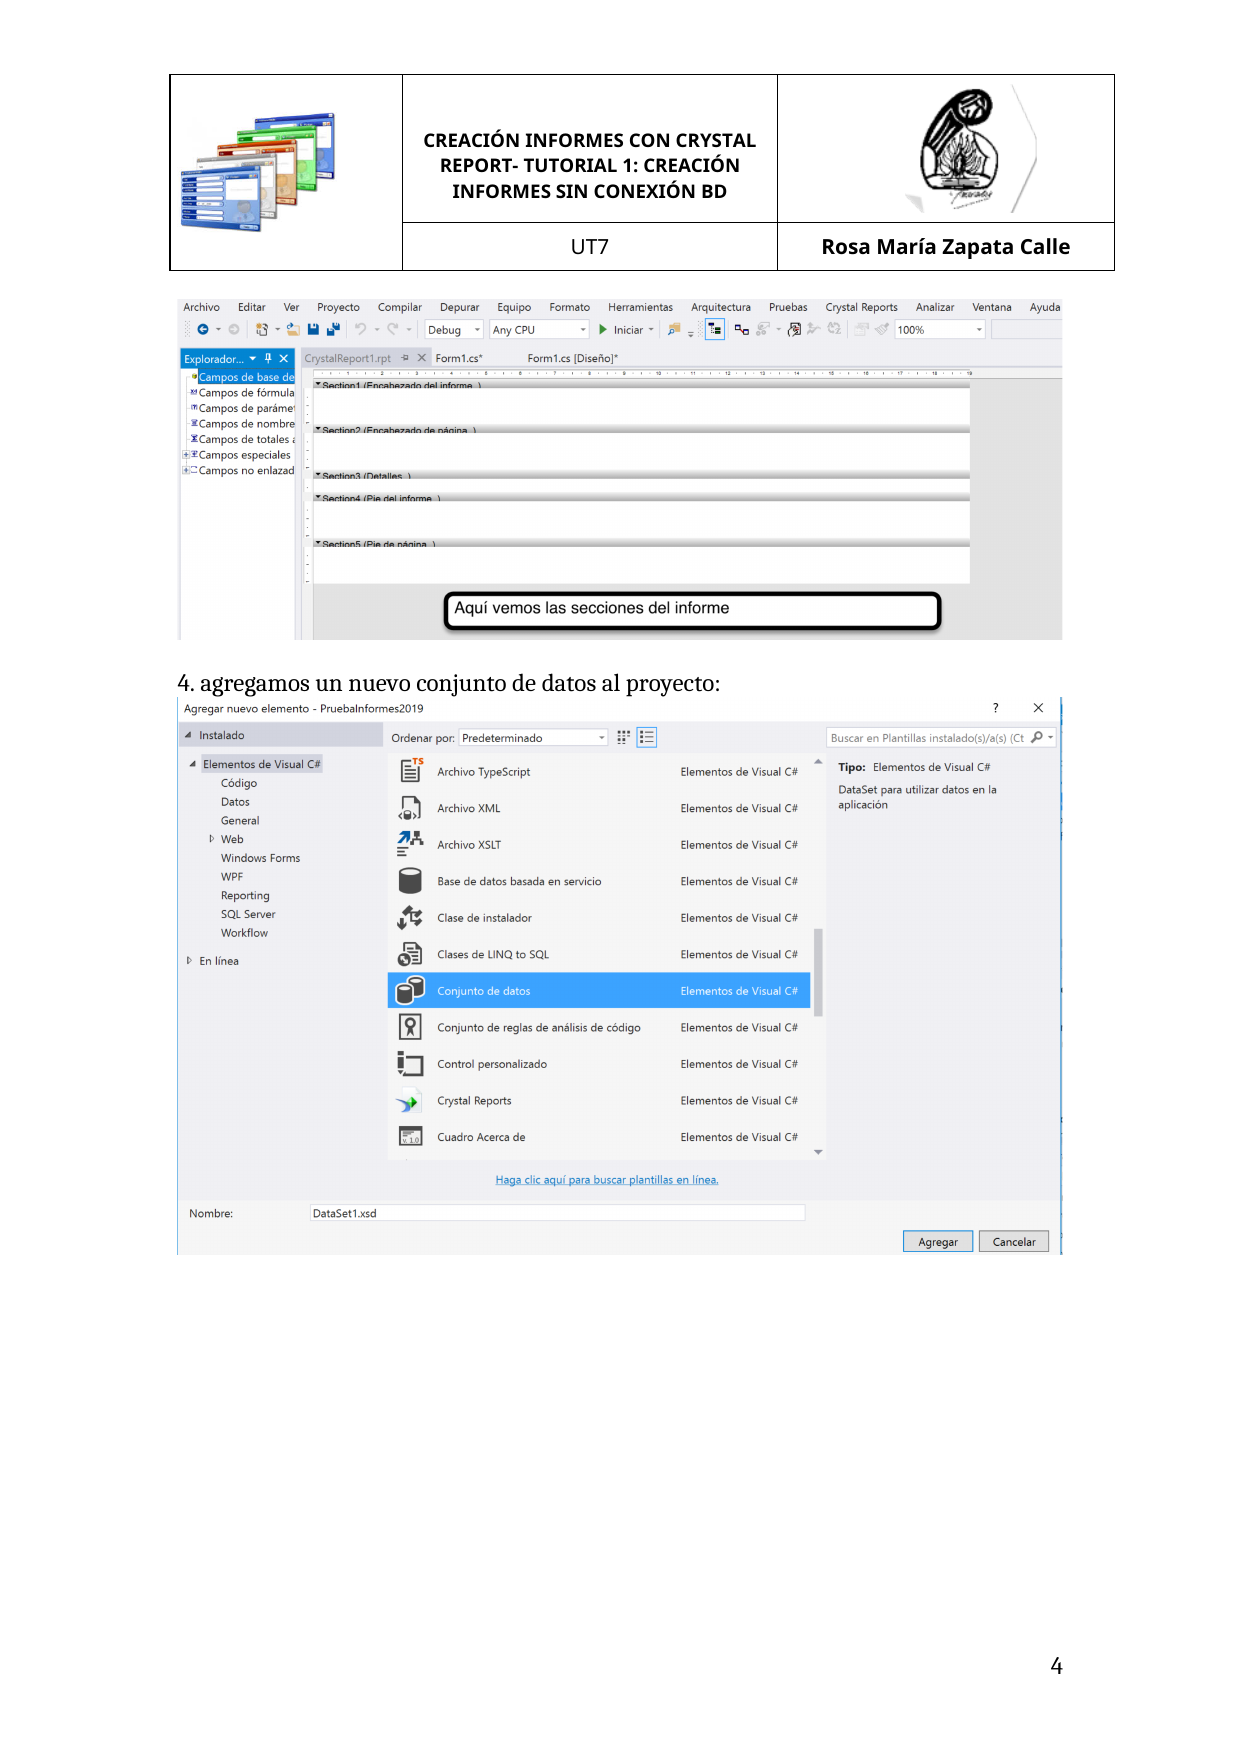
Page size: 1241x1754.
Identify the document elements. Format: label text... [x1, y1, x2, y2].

picture [905, 84, 1037, 213]
picture [177, 112, 338, 233]
picture [177, 697, 1063, 1255]
text 4. agregamos un nuevo conjunto de datos al proyecto: [177, 668, 1063, 697]
picture [177, 299, 1063, 640]
